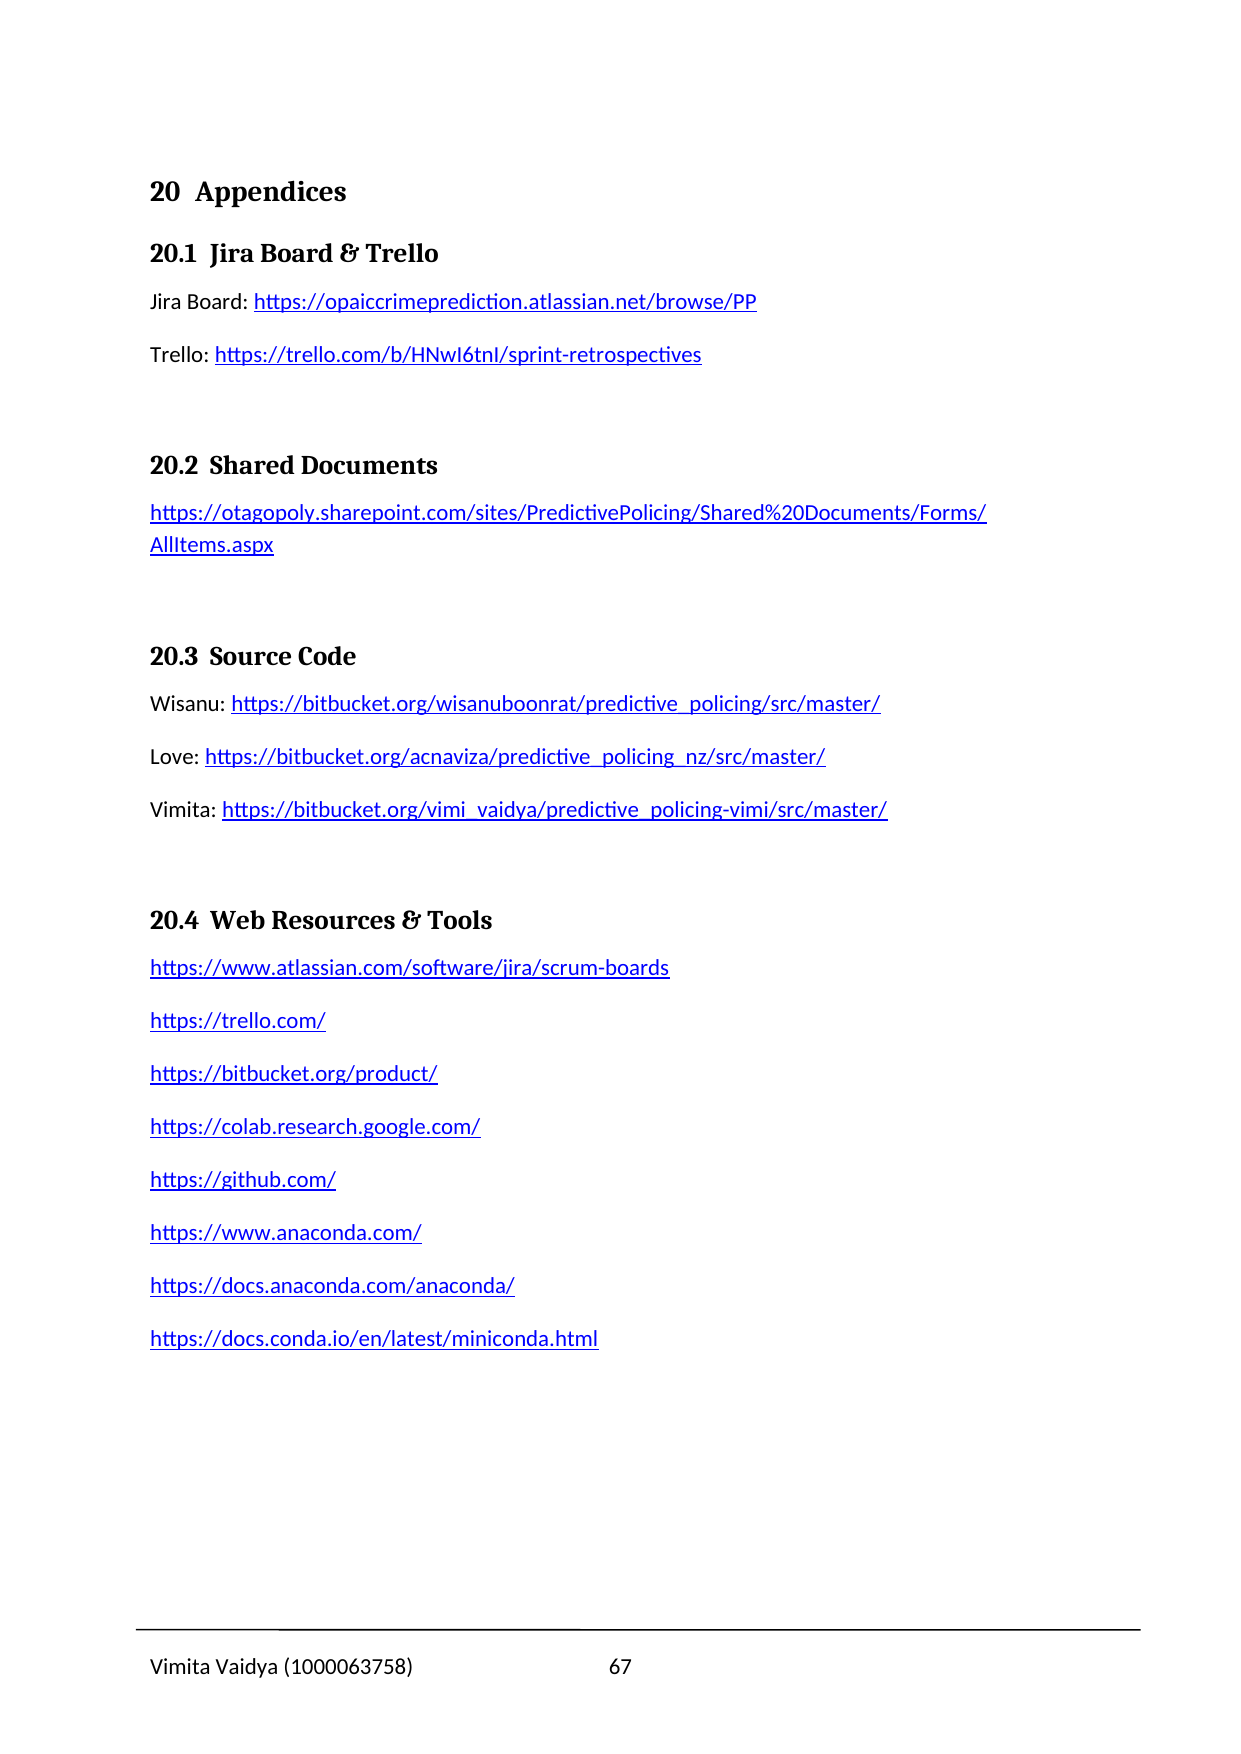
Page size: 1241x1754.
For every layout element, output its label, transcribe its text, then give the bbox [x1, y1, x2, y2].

subtitle Jira Board & Trello [150, 238, 1090, 270]
text https://trello.com/ [150, 1006, 1090, 1034]
subtitle Shared Documents [150, 450, 1090, 481]
text Trello: https://trello.com/b/HNwI6tnI/sprint-retrospectives [150, 340, 1090, 368]
text https://www.anaconda.com/ [150, 1218, 1090, 1246]
subtitle Web Resources & Tools [150, 905, 1090, 936]
text https://otagopoly.sharepoint.com/sites/PredictivePolicing/Shared%20Documents/Forms/AllItems.aspx [150, 498, 1090, 558]
text https://www.atlassian.com/software/jira/scrum-boards [150, 953, 1090, 981]
subtitle Source Code [150, 641, 1090, 672]
text https://bitbucket.org/product/ [150, 1059, 1090, 1087]
text Jira Board: https://opaiccrimeprediction.atlassian.net/browse/PP [150, 287, 1090, 315]
text https://docs.anaconda.com/anaconda/ [150, 1271, 1090, 1299]
text https://colab.research.google.com/ [150, 1112, 1090, 1140]
text Vimita: https://bitbucket.org/vimi_vaidya/predictive_policing-vimi/src/master/ [150, 795, 1090, 823]
subtitle Appendices [150, 175, 1090, 208]
text https://github.com/ [150, 1165, 1090, 1193]
text Love: https://bitbucket.org/acnaviza/predictive_policing_nz/src/master/ [150, 742, 1090, 770]
text https://docs.conda.io/en/latest/miniconda.html [150, 1324, 1090, 1352]
text Wisanu: https://bitbucket.org/wisanuboonrat/predictive_policing/src/master/ [150, 689, 1090, 717]
